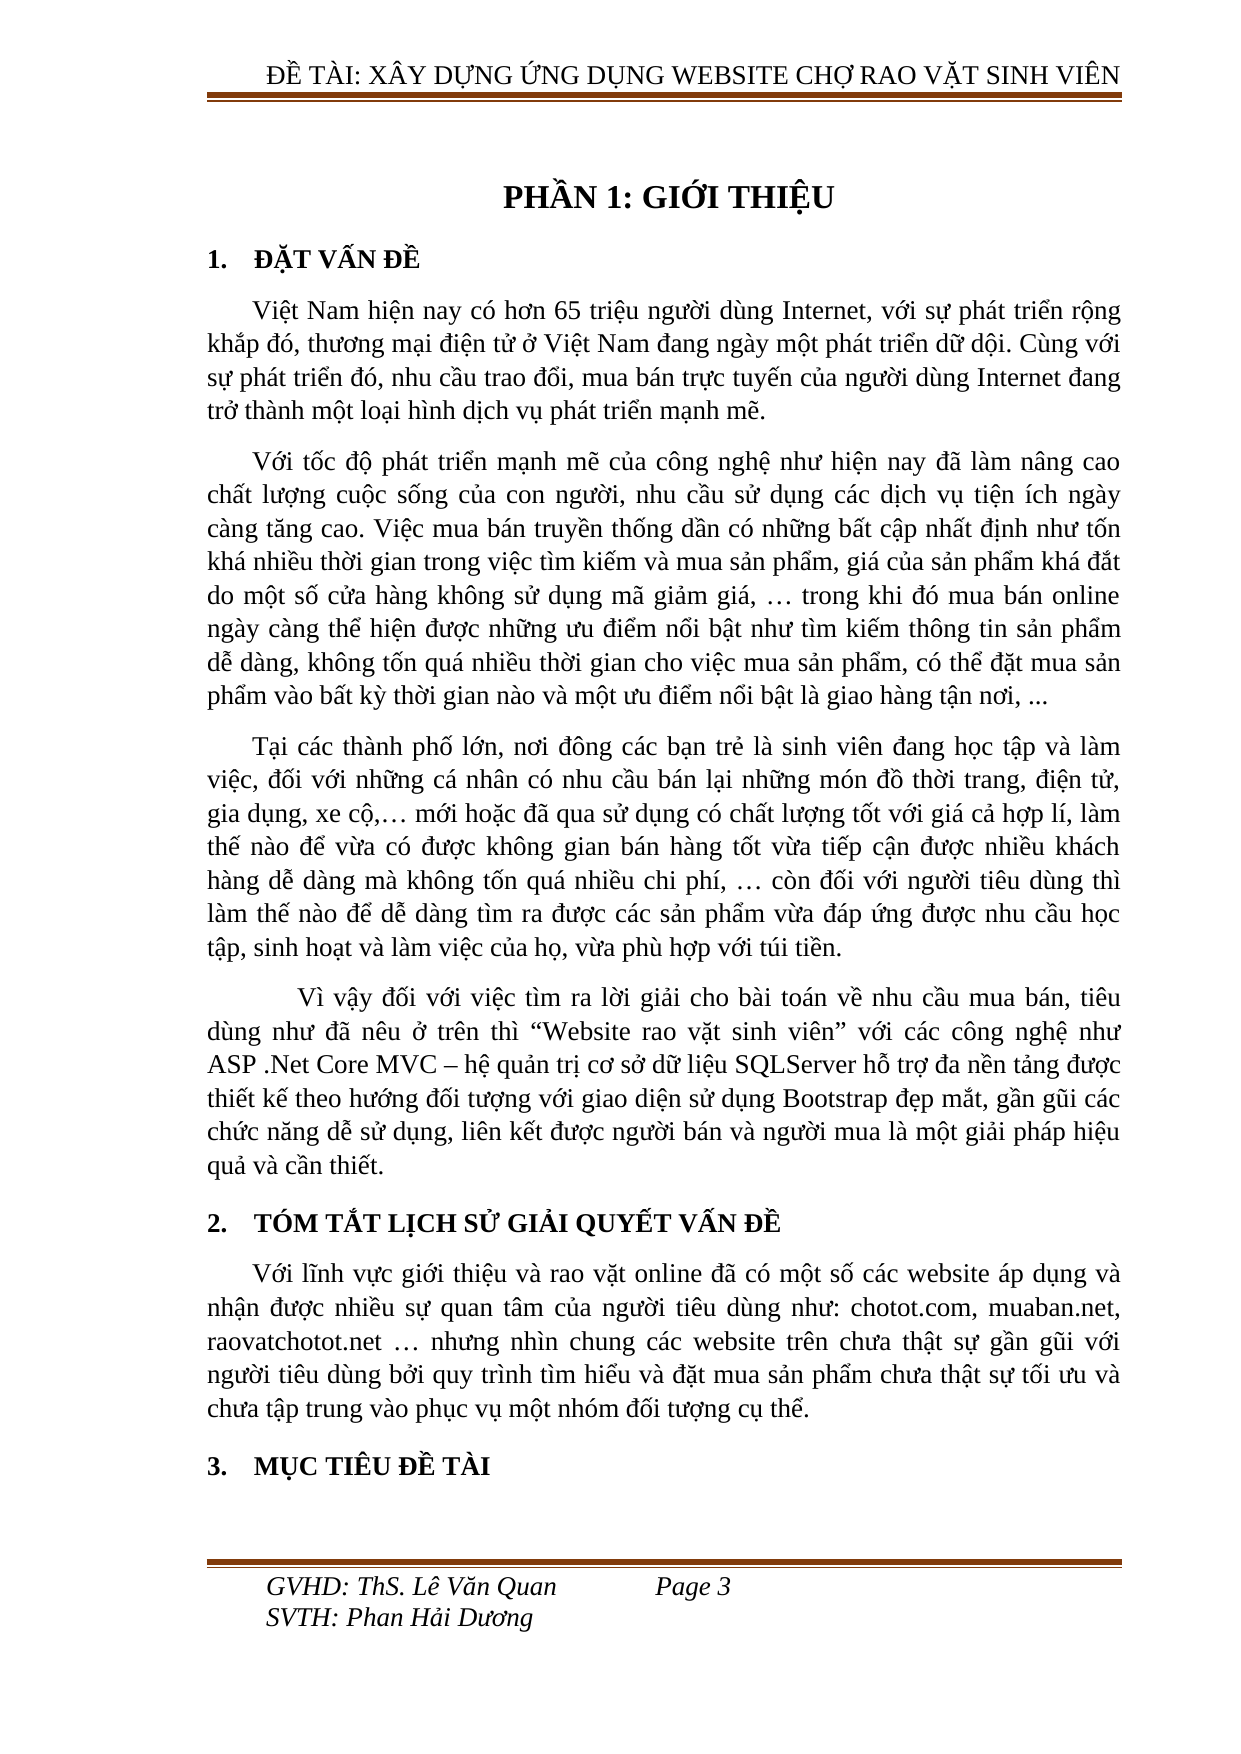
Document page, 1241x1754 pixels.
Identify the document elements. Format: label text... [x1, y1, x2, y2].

subtitle ĐẶT VẤN ĐỀ [207, 243, 1122, 275]
text Với lĩnh vực giới thiệu và rao vặt online đã có một số các website áp dụng và nhận được nhiều sự quan tâm của người tiêu dùng như: chotot.com, muaban.net, raovatchotot.net … nhưng nhìn chung các website trên chưa thật sự gần gũi với người tiêu dùng bởi quy trình tìm hiểu và đặt mua sản phẩm chưa thật sự tối ưu và chưa tập trung vào phục vụ một nhóm đối tượng cụ thể. [207, 1257, 1122, 1423]
subtitle TÓM TẮT LỊCH SỬ GIẢI QUYẾT VẤN ĐỀ [207, 1207, 1122, 1238]
text Với tốc độ phát triển mạnh mẽ của công nghệ như hiện nay đã làm nâng cao chất lượng cuộc sống của con người, nhu cầu sử dụng các dịch vụ tiện ích ngày càng tăng cao. Việc mua bán truyền thống dần có những bất cập nhất định như tốn khá nhiều thời gian trong việc tìm kiếm và mua sản phẩm, giá của sản phẩm khá đắt do một số cửa hàng không sử dụng mã giảm giá, … trong khi đó mua bán online ngày càng thể hiện được những ưu điểm nổi bật như tìm kiếm thông tin sản phẩm dễ dàng, không tốn quá nhiều thời gian cho việc mua sản phẩm, có thể đặt mua sản phẩm vào bất kỳ thời gian nào và một ưu điểm nổi bật là giao hàng tận nơi, ... [207, 444, 1122, 711]
subtitle MỤC TIÊU ĐỀ TÀI [207, 1450, 1122, 1481]
text Việt Nam hiện nay có hơn 65 triệu người dùng Internet, với sự phát triển rộng khắp đó, thương mại điện tử ở Việt Nam đang ngày một phát triển dữ dội. Cùng với sự phát triển đó, nhu cầu trao đổi, mua bán trực tuyến của người dùng Internet đang trở thành một loại hình dịch vụ phát triển mạnh mẽ. [207, 294, 1122, 426]
subtitle PHẦN 1: GIỚI THIỆU [207, 177, 1122, 216]
text Tại các thành phố lớn, nơi đông các bạn trẻ là sinh viên đang học tập và làm việc, đối với những cá nhân có nhu cầu bán lại những món đồ thời trang, điện tử, gia dụng, xe cộ,… mới hoặc đã qua sử dụng có chất lượng tốt với giá cả hợp lí, làm thế nào để vừa có được không gian bán hàng tốt vừa tiếp cận được nhiều khách hàng dễ dàng mà không tốn quá nhiều chi phí, … còn đối với người tiêu dùng thì làm thế nào để dễ dàng tìm ra được các sản phẩm vừa đáp ứng được nhu cầu học tập, sinh hoạt và làm việc của họ, vừa phù hợp với túi tiền. [207, 729, 1122, 962]
text Vì vậy đối với việc tìm ra lời giải cho bài toán về nhu cầu mua bán, tiêu dùng như đã nêu ở trên thì “Website rao vặt sinh viên” với các công nghệ như ASP .Net Core MVC – hệ quản trị cơ sở dữ liệu SQLServer hỗ trợ đa nền tảng được thiết kế theo hướng đối tượng với giao diện sử dụng Bootstrap đẹp mắt, gần gũi các chức năng dễ sử dụng, liên kết được người bán và người mua là một giải pháp hiệu quả và cần thiết. [207, 981, 1122, 1180]
